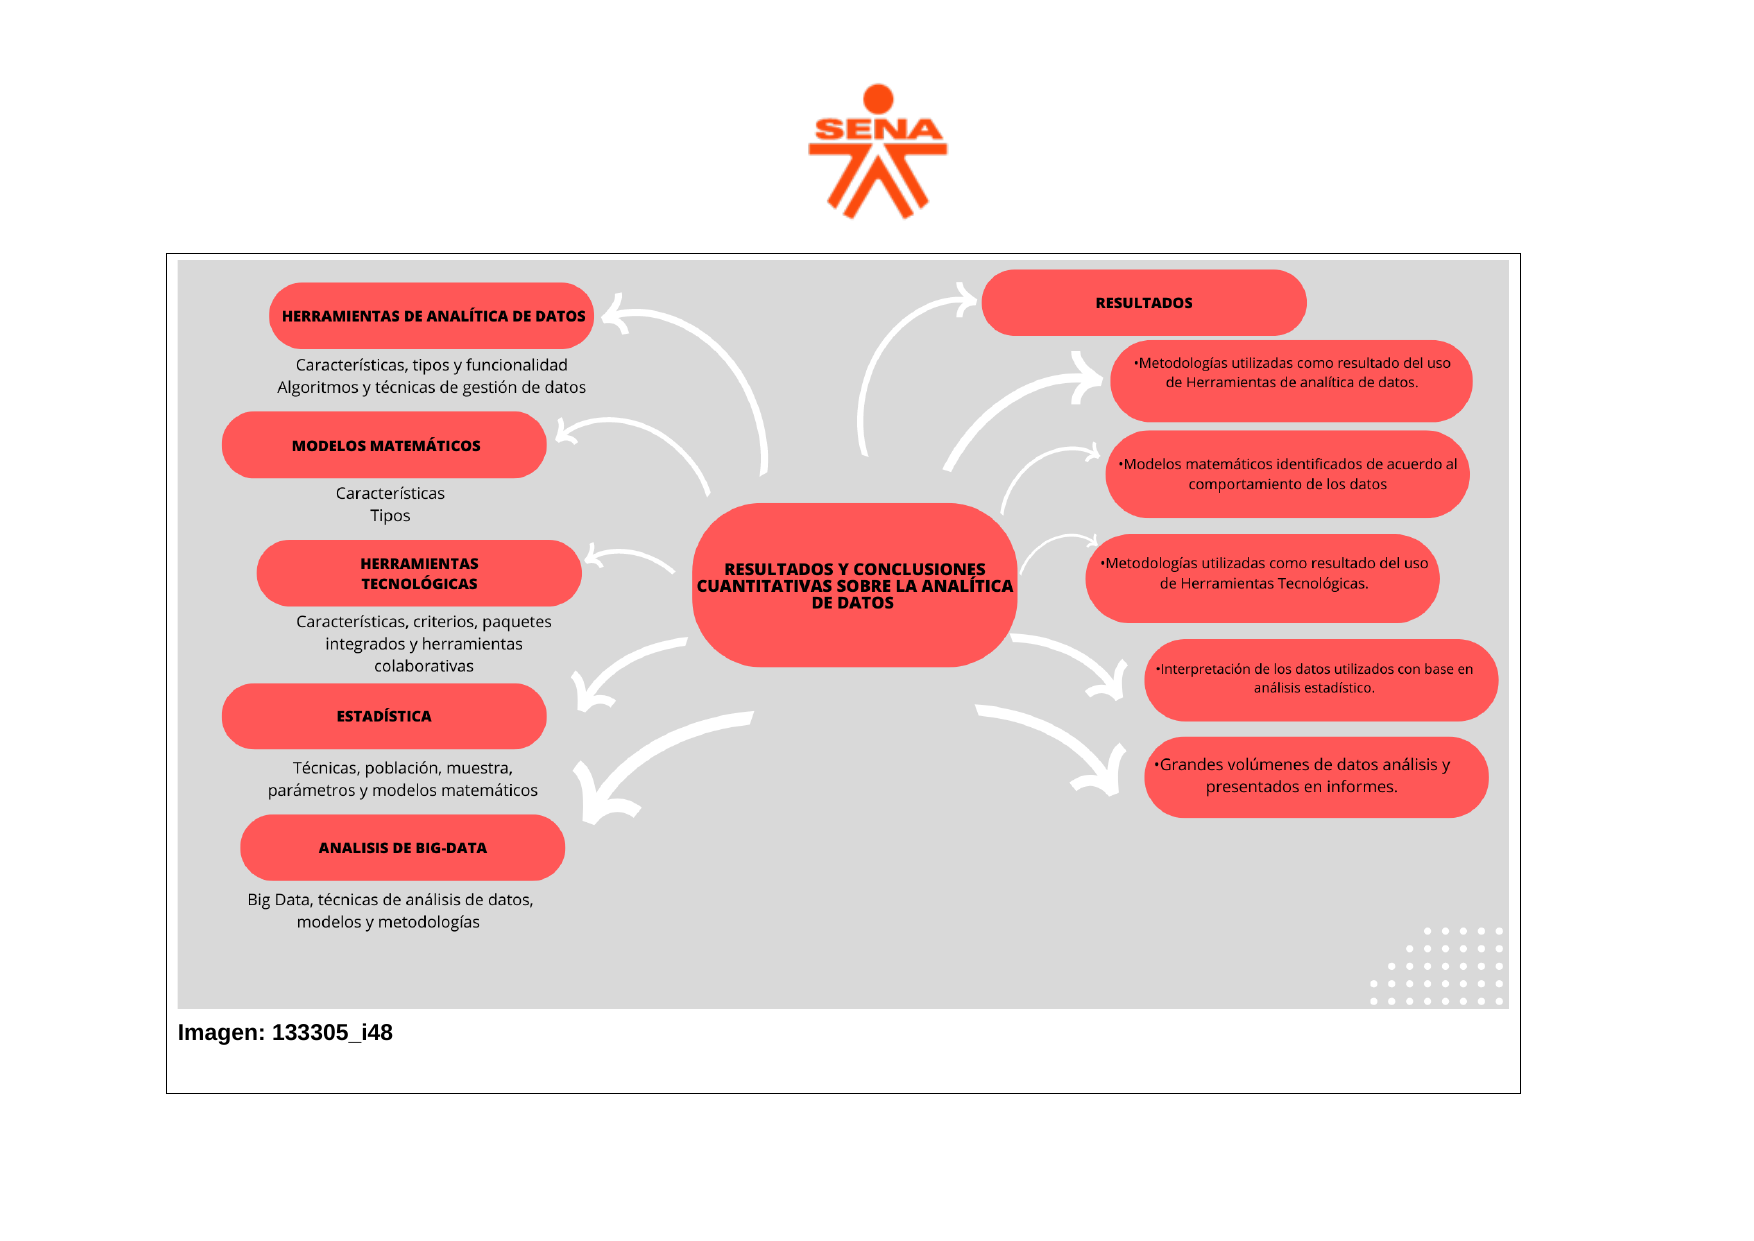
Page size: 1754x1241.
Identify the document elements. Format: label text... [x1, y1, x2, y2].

table_cell Imagen: 133305_i48 [167, 254, 1520, 1093]
picture [796, 75, 958, 227]
picture [177, 260, 1509, 1009]
